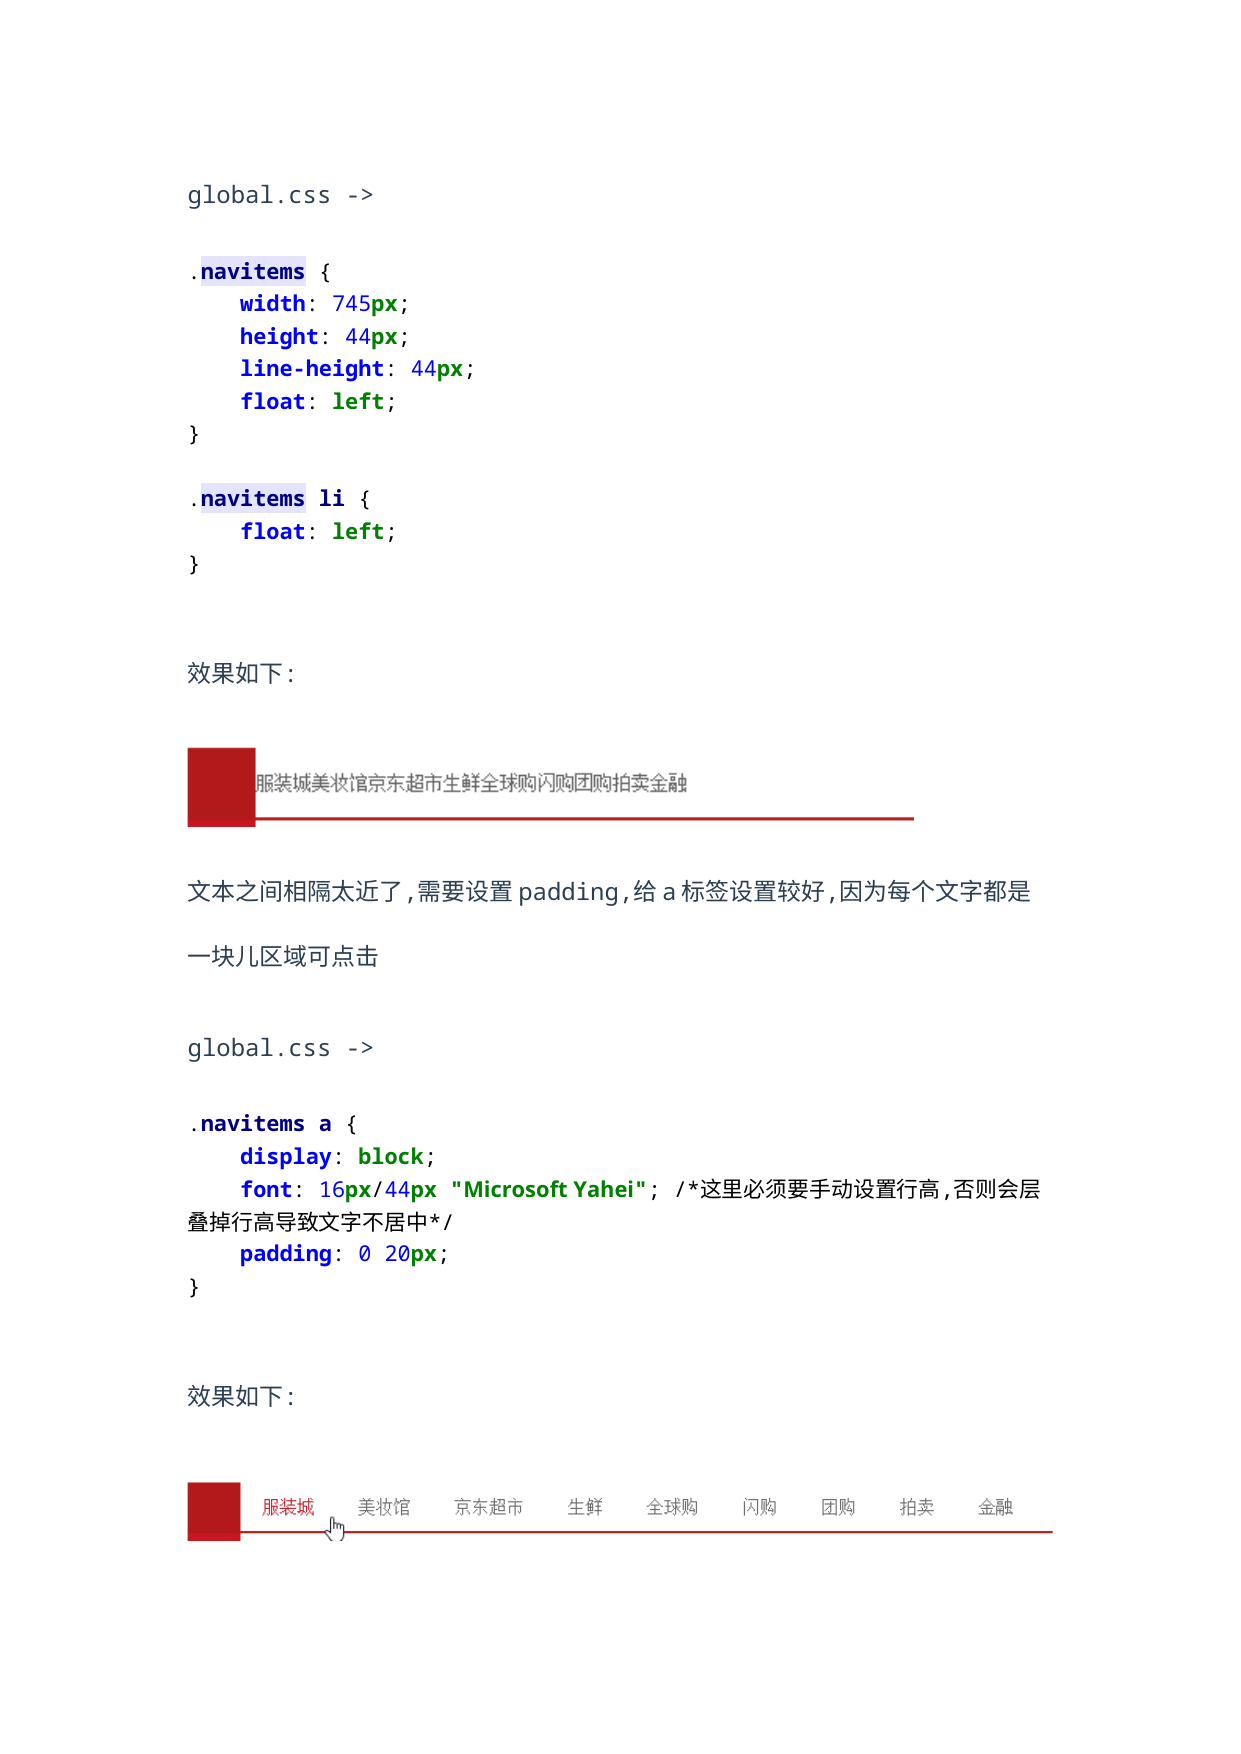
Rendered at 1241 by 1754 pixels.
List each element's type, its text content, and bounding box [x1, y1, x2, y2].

text global.css -> [187, 162, 1053, 227]
text .navitems { width: 745px; height: 44px; line-height: 44px; float: left; } .navitems li { float: left; } [187, 254, 1053, 579]
picture [187, 1466, 1053, 1541]
text 文本之间相隔太近了,需要设置padding,给a标签设置较好,因为每个文字都是一块儿区域可点击 [187, 857, 1053, 987]
text .navitems a { display: block; font: 16px/44px "Microsoft Yahei"; /*这里必须要手动设置行高,否则会层叠掉行高导致文字不居中*/ padding: 0 20px; } [187, 1107, 1053, 1302]
text global.css -> [187, 1014, 1053, 1079]
text 效果如下: [187, 639, 1053, 704]
text 效果如下: [187, 1362, 1053, 1427]
picture [187, 734, 914, 827]
